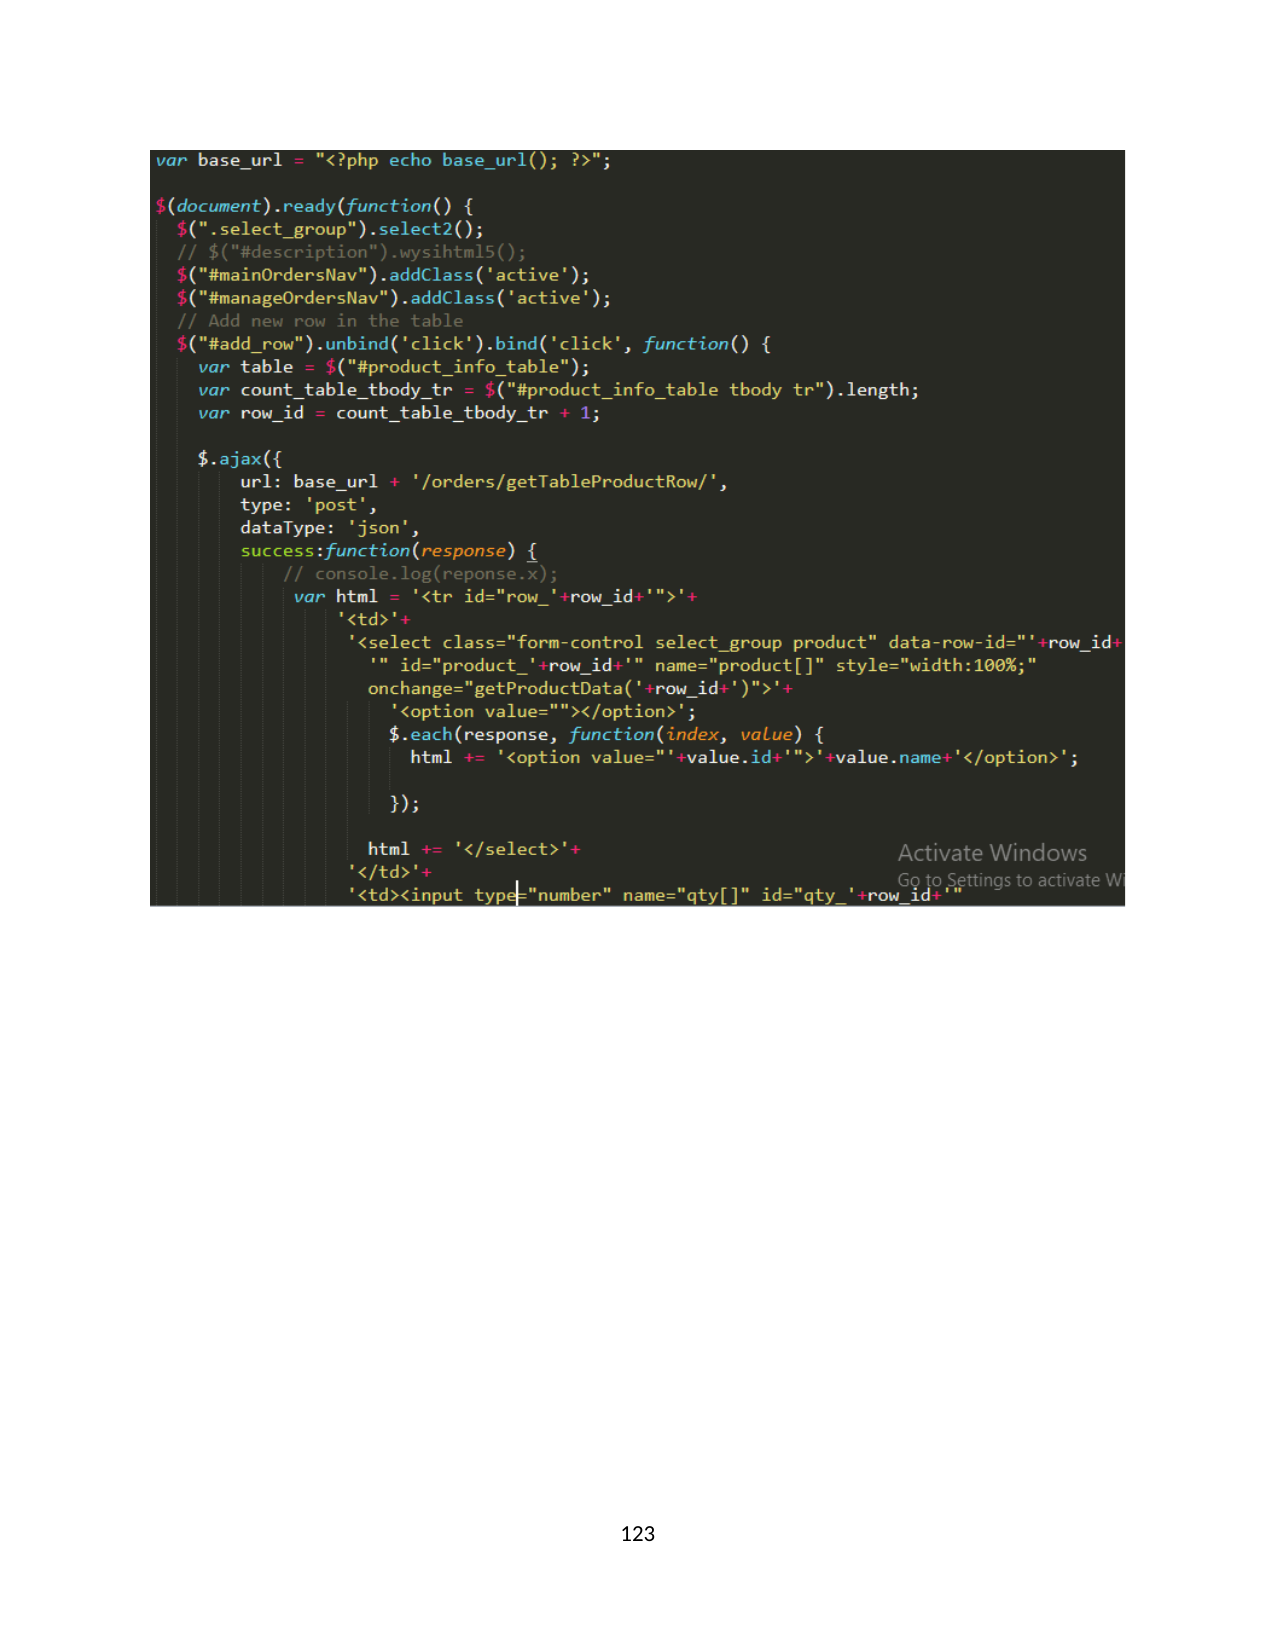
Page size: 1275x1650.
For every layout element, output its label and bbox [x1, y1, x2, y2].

picture [150, 150, 1125, 907]
